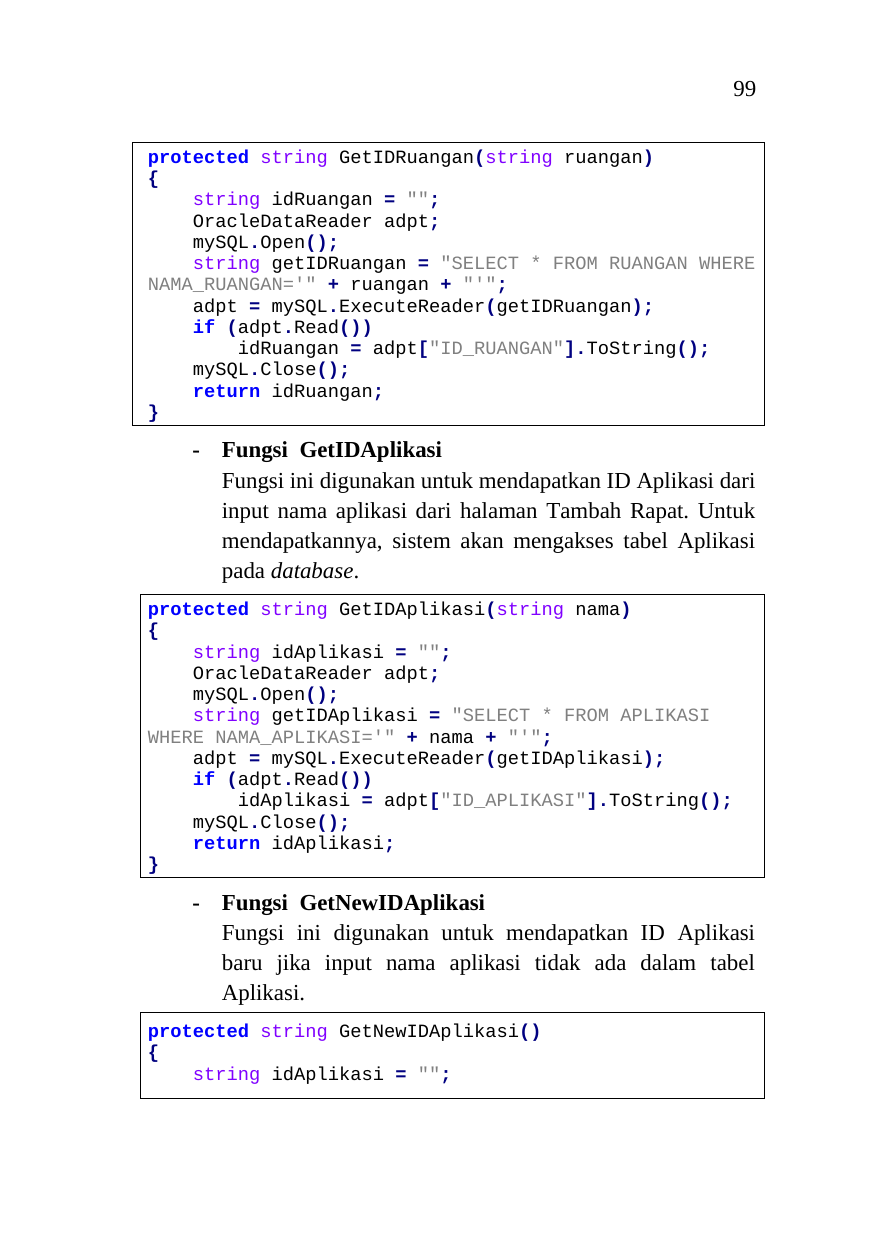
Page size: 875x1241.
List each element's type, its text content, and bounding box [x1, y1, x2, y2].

text idRuangan = adpt["ID_RUANGAN"].ToString(); [148, 339, 756, 360]
text string idAplikasi = ""; [148, 1064, 756, 1086]
text string getIDRuangan = "SELECT * FROM RUANGAN WHERE NAMA_RUANGAN='" + ruangan + "'"; [148, 254, 756, 296]
text } [148, 855, 756, 876]
text string idAplikasi = ""; [148, 642, 756, 664]
text return idRuangan; [148, 381, 756, 403]
list Fungsi GetNewIDAplikasi [192, 889, 756, 915]
text mySQL.Close(); [148, 812, 756, 834]
text Fungsi ini digunakan untuk mendapatkan ID Aplikasi dari input nama aplikasi dari halaman Tambah Rapat. Untuk mendapatkannya, sistem akan mengakses tabel Aplikasi pada database. [222, 467, 756, 584]
text mySQL.Close(); [148, 360, 756, 381]
text OracleDataReader adpt; [148, 211, 756, 233]
text mySQL.Open(); [148, 685, 756, 706]
text { [148, 169, 756, 190]
text { [148, 621, 756, 642]
text } [148, 403, 756, 424]
text if (adpt.Read()) [148, 770, 756, 791]
text { [148, 1043, 756, 1064]
text string getIDAplikasi = "SELECT * FROM APLIKASI WHERE NAMA_APLIKASI='" + nama + "'"; [148, 706, 756, 749]
text protected string GetIDAplikasi(string nama) [148, 600, 756, 621]
list Fungsi GetIDAplikasi [192, 436, 756, 463]
text idAplikasi = adpt["ID_APLIKASI"].ToString(); [148, 791, 756, 812]
text OracleDataReader adpt; [148, 664, 756, 685]
text Fungsi ini digunakan untuk mendapatkan ID Aplikasi baru jika input nama aplikasi tidak ada dalam tabel Aplikasi. [222, 919, 756, 1006]
text if (adpt.Read()) [148, 318, 756, 339]
text mySQL.Open(); [148, 233, 756, 254]
text adpt = mySQL.ExecuteReader(getIDRuangan); [148, 296, 756, 318]
text string idRuangan = ""; [148, 190, 756, 211]
text adpt = mySQL.ExecuteReader(getIDAplikasi); [148, 749, 756, 770]
text return idAplikasi; [148, 834, 756, 855]
text protected string GetIDRuangan(string ruangan) [148, 148, 756, 169]
text protected string GetNewIDAplikasi() [148, 1022, 756, 1043]
